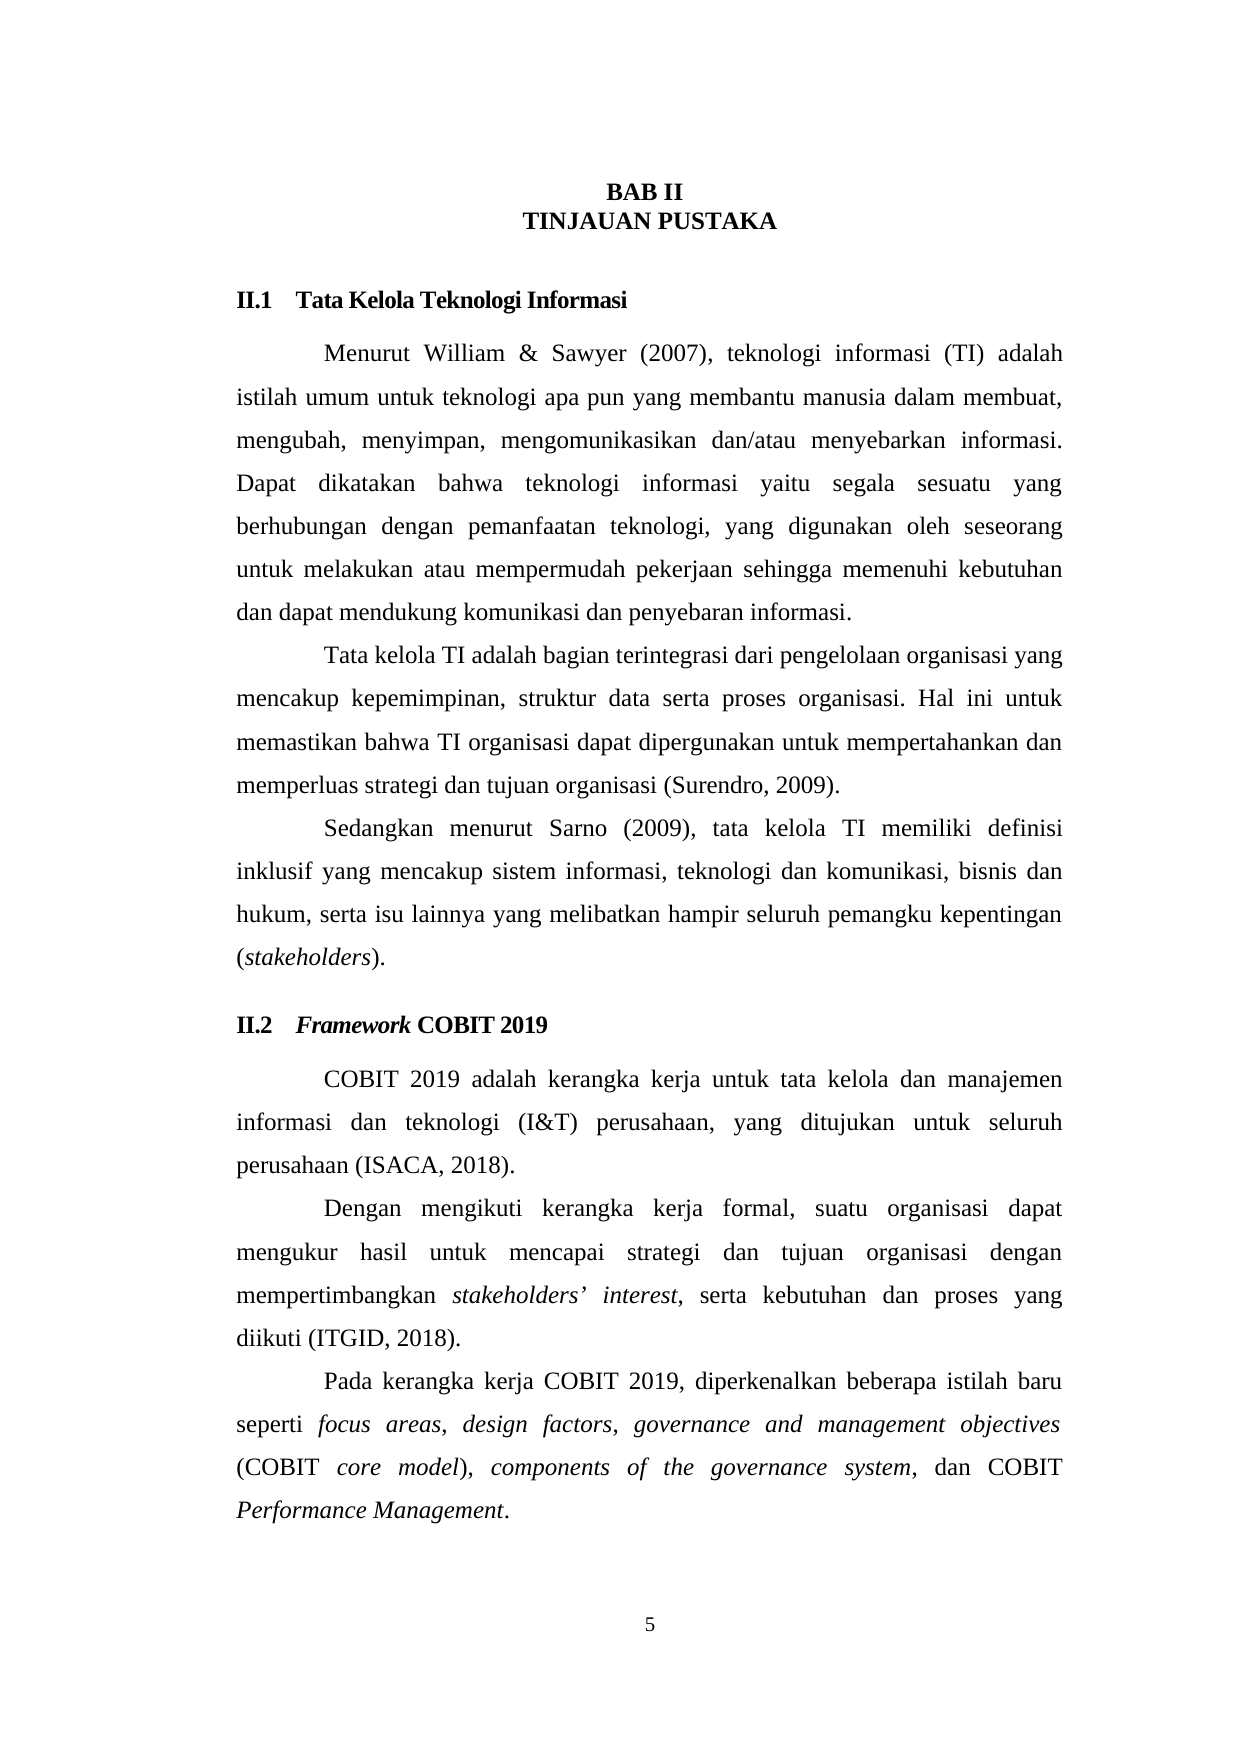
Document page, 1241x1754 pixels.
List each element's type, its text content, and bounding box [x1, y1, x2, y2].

text Dengan mengikuti kerangka kerja formal, suatu organisasi dapat mengukur hasil untuk mencapai strategi dan tujuan organisasi dengan mempertimbangkan stakeholders’ interest, serta kebutuhan dan proses yang diikuti (ITGID, 2018). [236, 1193, 1063, 1352]
text Pada kerangka kerja COBIT 2019, diperkenalkan beberapa istilah baru seperti focus areas, design factors, governance and management objectives (COBIT core model), components of the governance system, dan COBIT Performance Management. [236, 1366, 1063, 1524]
subtitle Tata Kelola Teknologi Informasi [236, 285, 1063, 313]
text COBIT 2019 adalah kerangka kerja untuk tata kelola dan manajemen informasi dan teknologi (I&T) perusahaan, yang ditujukan untuk seluruh perusahaan (ISACA, 2018). [236, 1064, 1063, 1179]
text Sedangkan menurut Sarno (2009), tata kelola TI memiliki definisi inklusif yang mencakup sistem informasi, teknologi dan komunikasi, bisnis dan hukum, serta isu lainnya yang melibatkan hampir seluruh pemangku kepentingan (stakeholders). [236, 813, 1063, 971]
text Menurut William & Sawyer (2007), teknologi informasi (TI) adalah istilah umum untuk teknologi apa pun yang membantu manusia dalam membuat, mengubah, menyimpan, mengomunikasikan dan/atau menyebarkan informasi. Dapat dikatakan bahwa teknologi informasi yaitu segala sesuatu yang berhubungan dengan pemanfaatan teknologi, yang digunakan oleh seseorang untuk melakukan atau mempermudah pekerjaan sehingga memenuhi kebutuhan dan dapat mendukung komunikasi dan penyebaran informasi. [236, 338, 1063, 626]
subtitle Framework COBIT 2019 [236, 1010, 1063, 1039]
text Tata kelola TI adalah bagian terintegrasi dari pengelolaan organisasi yang mencakup kepemimpinan, struktur data serta proses organisasi. Hal ini untuk memastikan bahwa TI organisasi dapat dipergunakan untuk mempertahankan dan memperluas strategi dan tujuan organisasi (Surendro, 2009). [236, 640, 1063, 798]
subtitle Tinjauan Pustaka [236, 177, 1063, 235]
